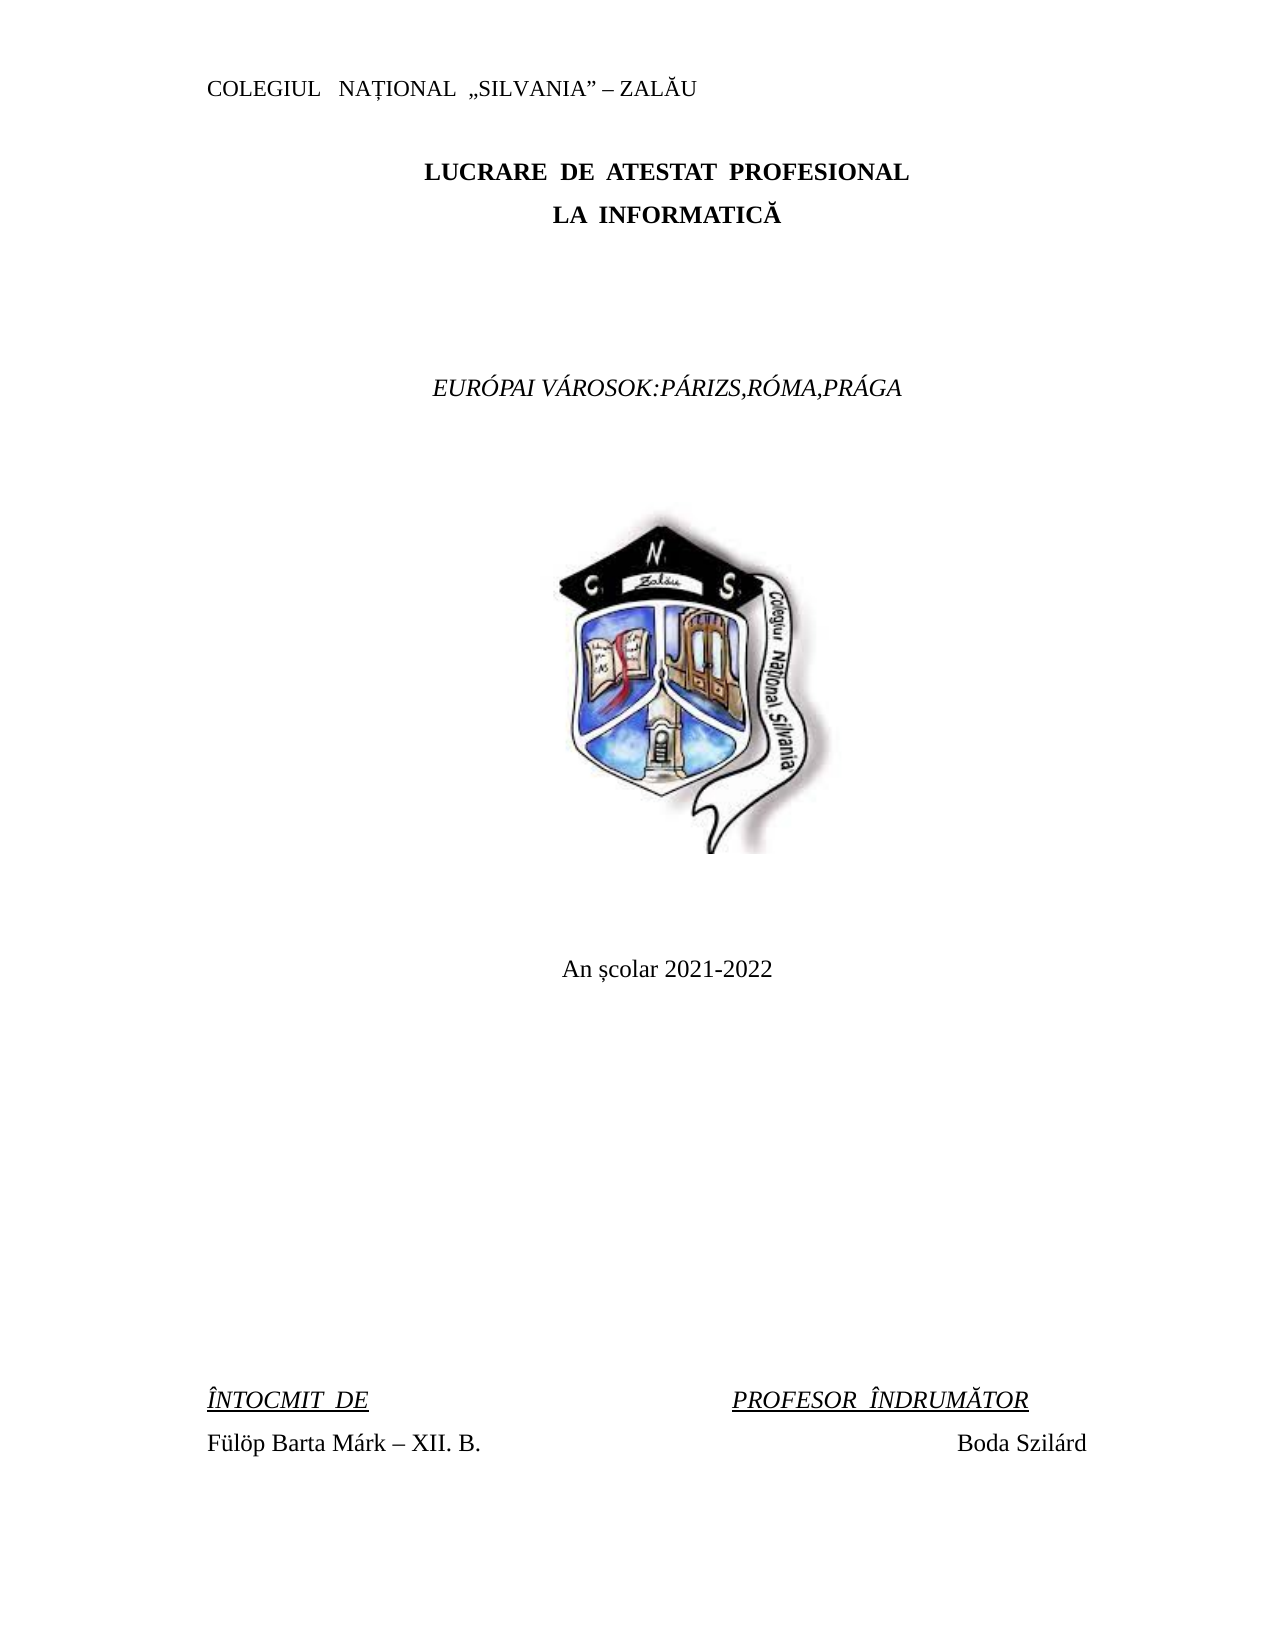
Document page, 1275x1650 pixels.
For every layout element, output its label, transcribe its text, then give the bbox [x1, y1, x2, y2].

text LUCRARE DE ATESTAT PROFESIONAL [207, 157, 1127, 186]
text LA INFORMATICĂ [207, 201, 1127, 229]
text ÎNTOCMIT DE PROFESOR ÎNDRUMĂTOR [207, 1385, 1127, 1414]
picture [491, 502, 843, 854]
text Fülöp Barta Márk – XII. B. Boda Szilárd [207, 1428, 1127, 1457]
text EURÓPAI VÁROSOK:PÁRIZS,RÓMA,PRÁGA [207, 373, 1127, 402]
text An școlar 2021-2022 [207, 954, 1127, 983]
